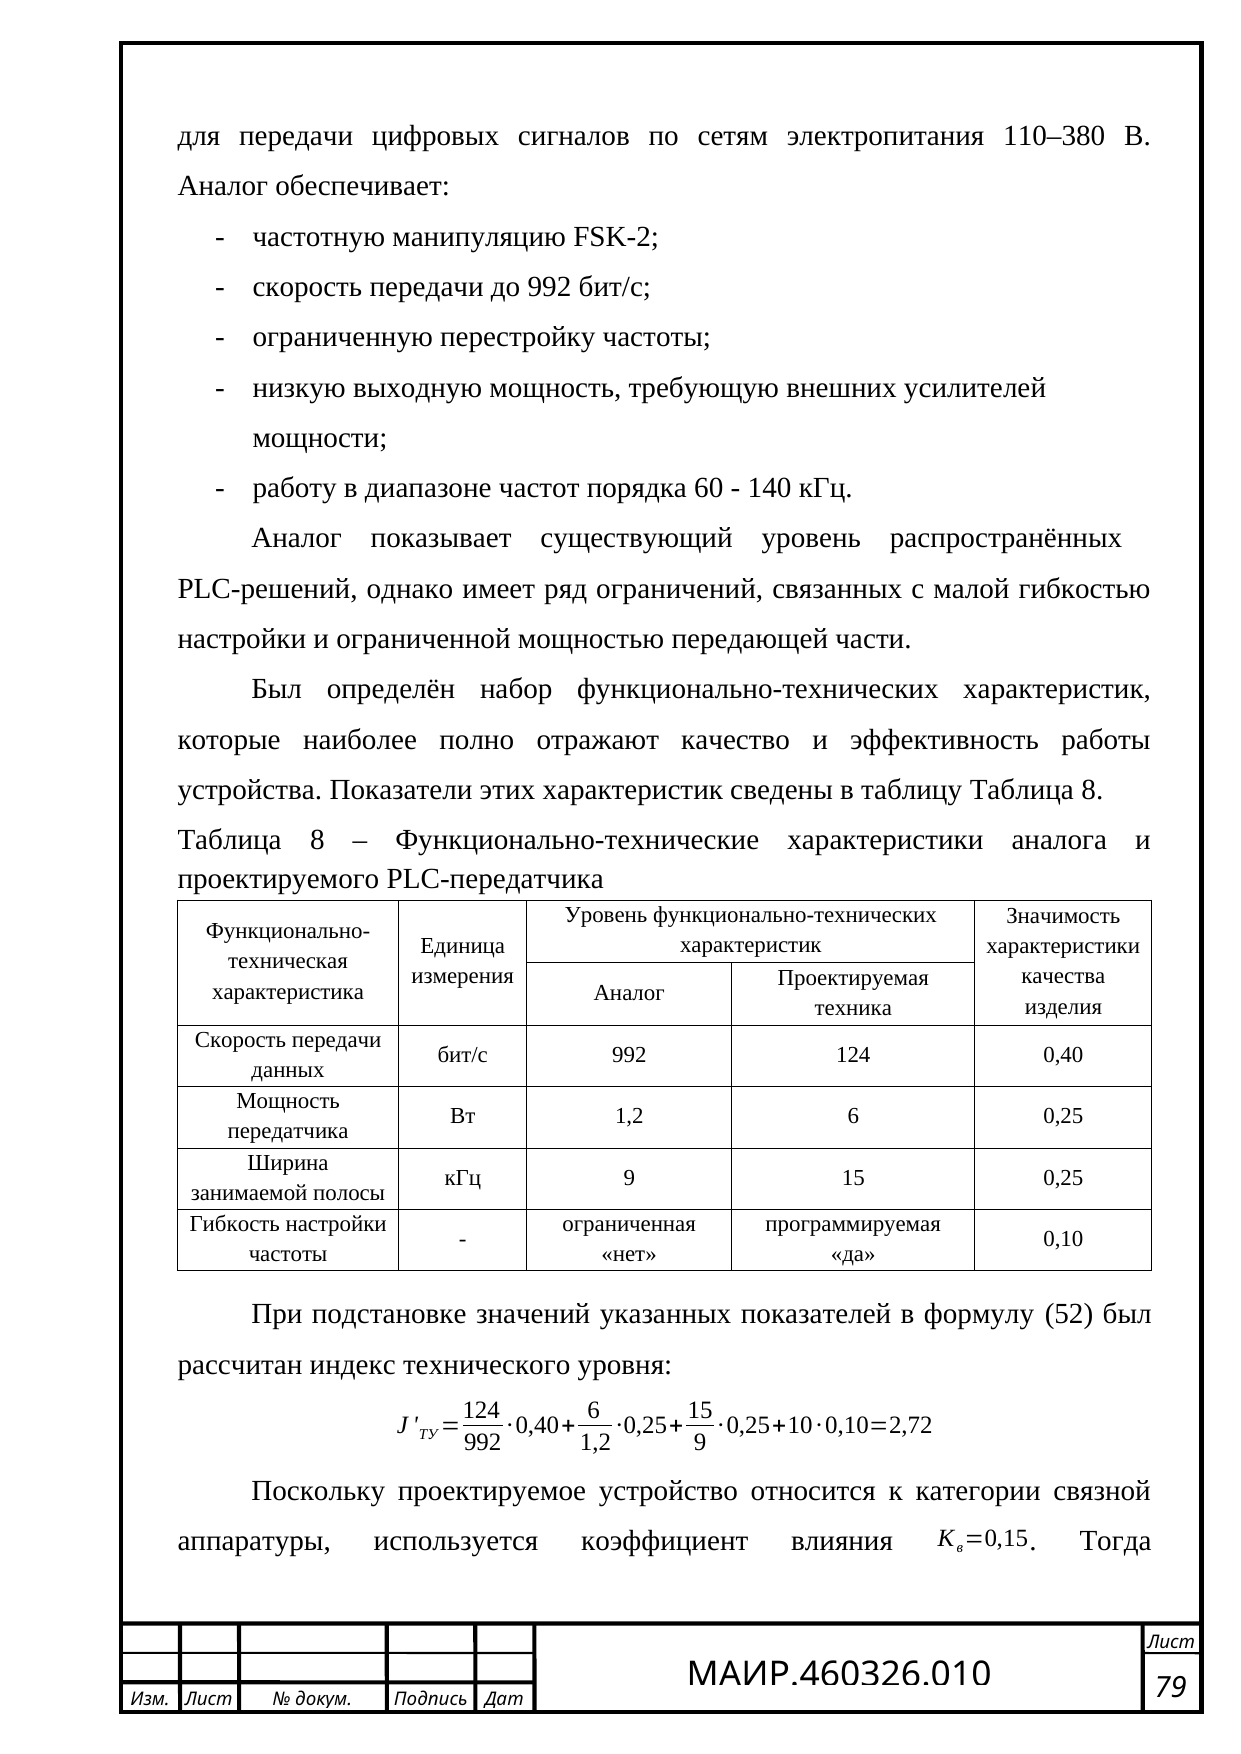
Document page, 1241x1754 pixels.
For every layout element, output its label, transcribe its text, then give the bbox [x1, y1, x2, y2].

table_cell 0,25 [975, 1149, 1151, 1209]
table_cell 992 [527, 1026, 731, 1086]
table_cell Аналог [527, 963, 731, 1024]
table_cell 1,2 [527, 1087, 731, 1147]
table_cell ограниченная «нет» [527, 1210, 731, 1270]
table_cell Скорость передачи данных [178, 1026, 398, 1086]
table_cell Проектируемая техника [732, 963, 974, 1024]
list скорость передачи до 992 бит/с; [215, 269, 1152, 303]
table_cell программируемая «да» [732, 1210, 974, 1270]
list частотную манипуляцию FSK-2; [215, 219, 1152, 252]
table_cell кГц [399, 1149, 526, 1209]
table_cell 6 [732, 1087, 974, 1147]
text Был определён набор функционально-технических характеристик, которые наиболее полно отражают качество и эффективность работы устройства. Показатели этих характеристик сведены в таблицу 8. [177, 672, 1152, 806]
list работу в диапазоне частот порядка 60 - 140 кГц. [215, 470, 1152, 504]
table_cell 9 [527, 1149, 731, 1209]
table_header Единица измерения [399, 901, 526, 1024]
table_cell 0,40 [975, 1026, 1151, 1086]
text Аналог показывает существующий уровень распространённых PLC-решений, однако имеет ряд ограничений, связанных с малой гибкостью настройки и ограниченной мощностью передающей части. [177, 521, 1152, 655]
table_cell Ширина занимаемой полосы [178, 1149, 398, 1209]
table_header Значимость характеристики качества изделия [975, 901, 1151, 1024]
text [177, 118, 1152, 202]
text При подстановке значений указанных показателей в формулу (52) был рассчитан индекс технического уровня: [177, 1296, 1152, 1380]
table_cell 0,25 [975, 1087, 1151, 1147]
table_cell Мощность передатчика [178, 1087, 398, 1147]
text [177, 1473, 1152, 1557]
list ограниченную перестройку частоты; [215, 319, 1152, 353]
table_cell 15 [732, 1149, 974, 1209]
table_cell 124 [732, 1026, 974, 1086]
table_cell - [399, 1210, 526, 1270]
table_cell 0,10 [975, 1210, 1151, 1270]
table_cell Гибкость настройки частоты [178, 1210, 398, 1270]
table_cell бит/с [399, 1026, 526, 1086]
table_header Уровень функционально-технических характеристик [527, 901, 974, 962]
list низкую выходную мощность, требующую внешних усилителей мощности; [215, 370, 1152, 453]
table_header Функционально-техническая характеристика [178, 901, 398, 1024]
table_cell Вт [399, 1087, 526, 1147]
